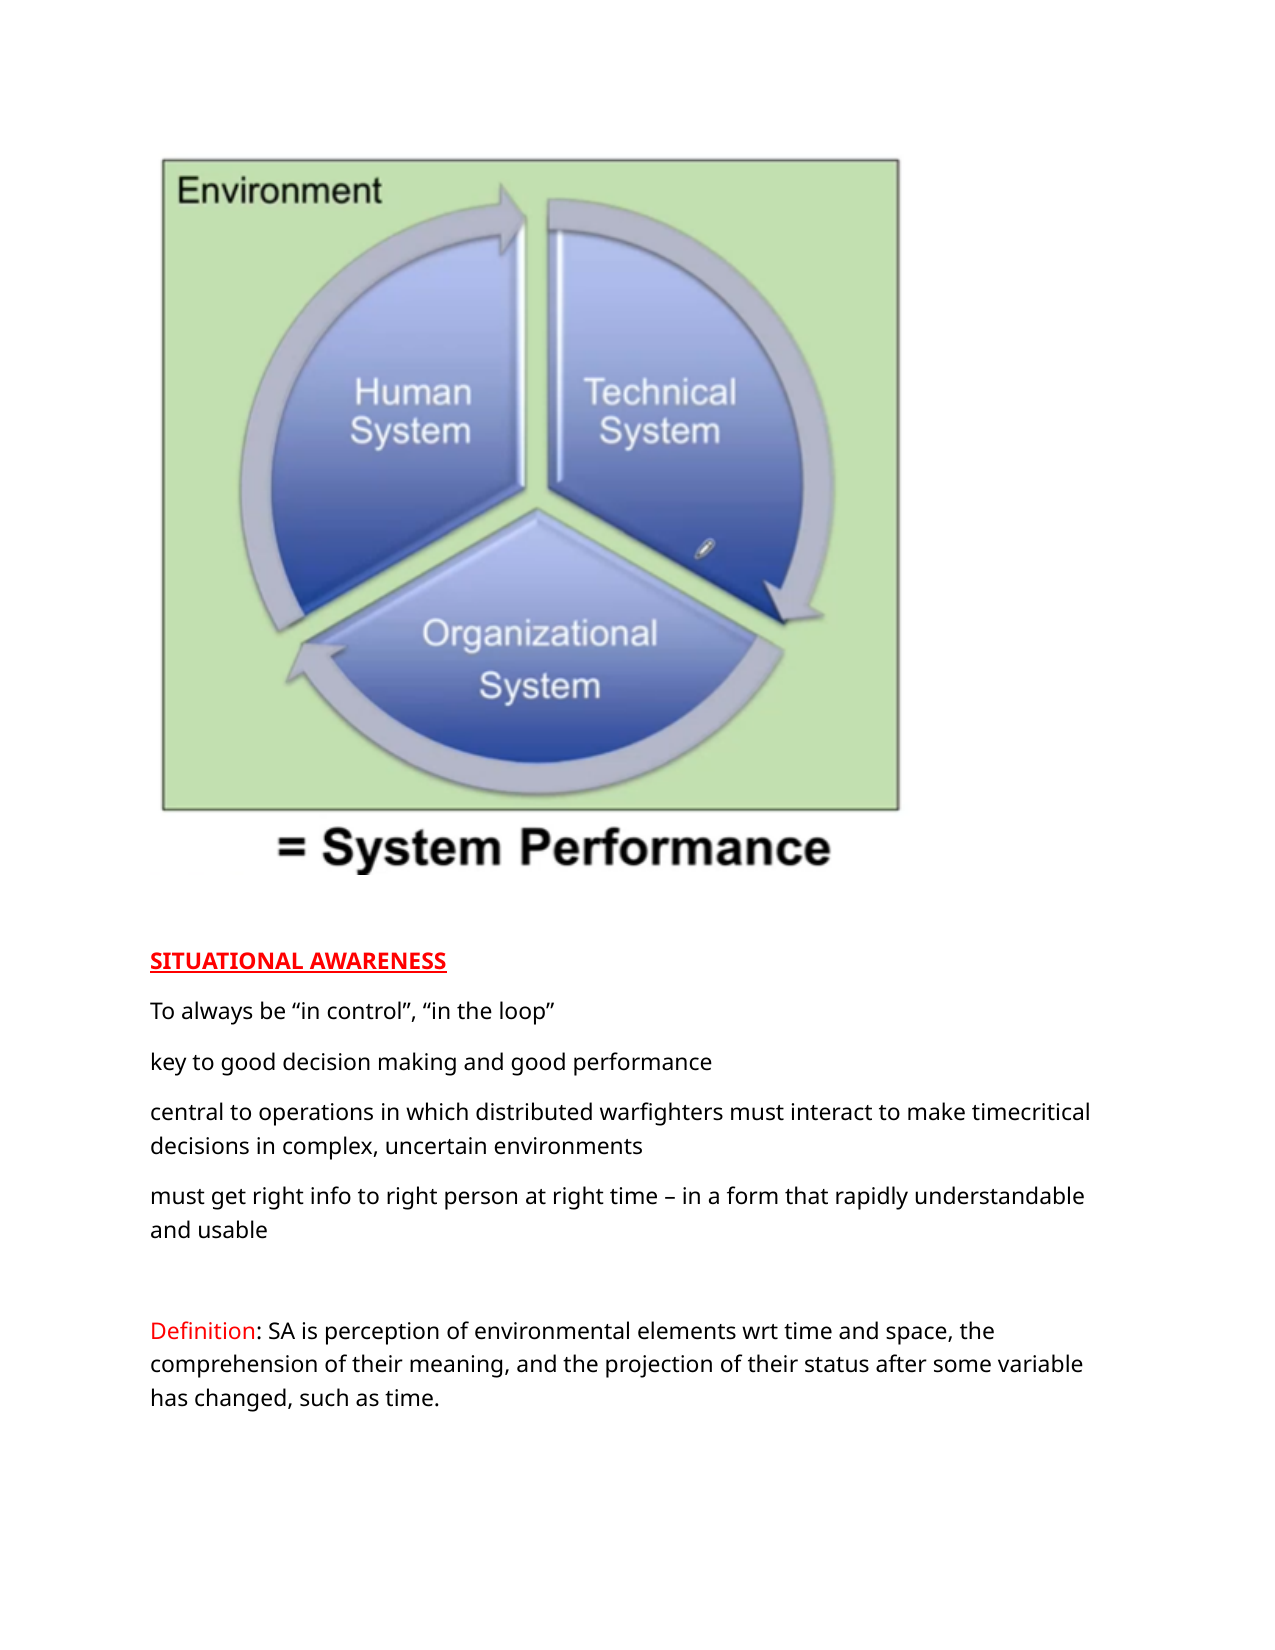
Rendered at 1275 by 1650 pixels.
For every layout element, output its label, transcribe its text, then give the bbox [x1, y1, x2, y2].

text Definition: SA is perception of environmental elements wrt time and space, the comprehension of their meaning, and the projection of their status after some variable has changed, such as time. [150, 1314, 1125, 1413]
text must get right info to right person at right time – in a form that rapidly understandable and usable [150, 1180, 1125, 1245]
text SITUATIONAL AWARENESS [150, 944, 1125, 976]
text To always be “in control”, “in the loop” [150, 995, 1125, 1026]
picture [150, 150, 911, 875]
text key to good decision making and good performance [150, 1045, 1125, 1077]
text central to operations in which distributed warfighters must interact to make timecritical decisions in complex, uncertain environments [150, 1096, 1125, 1161]
